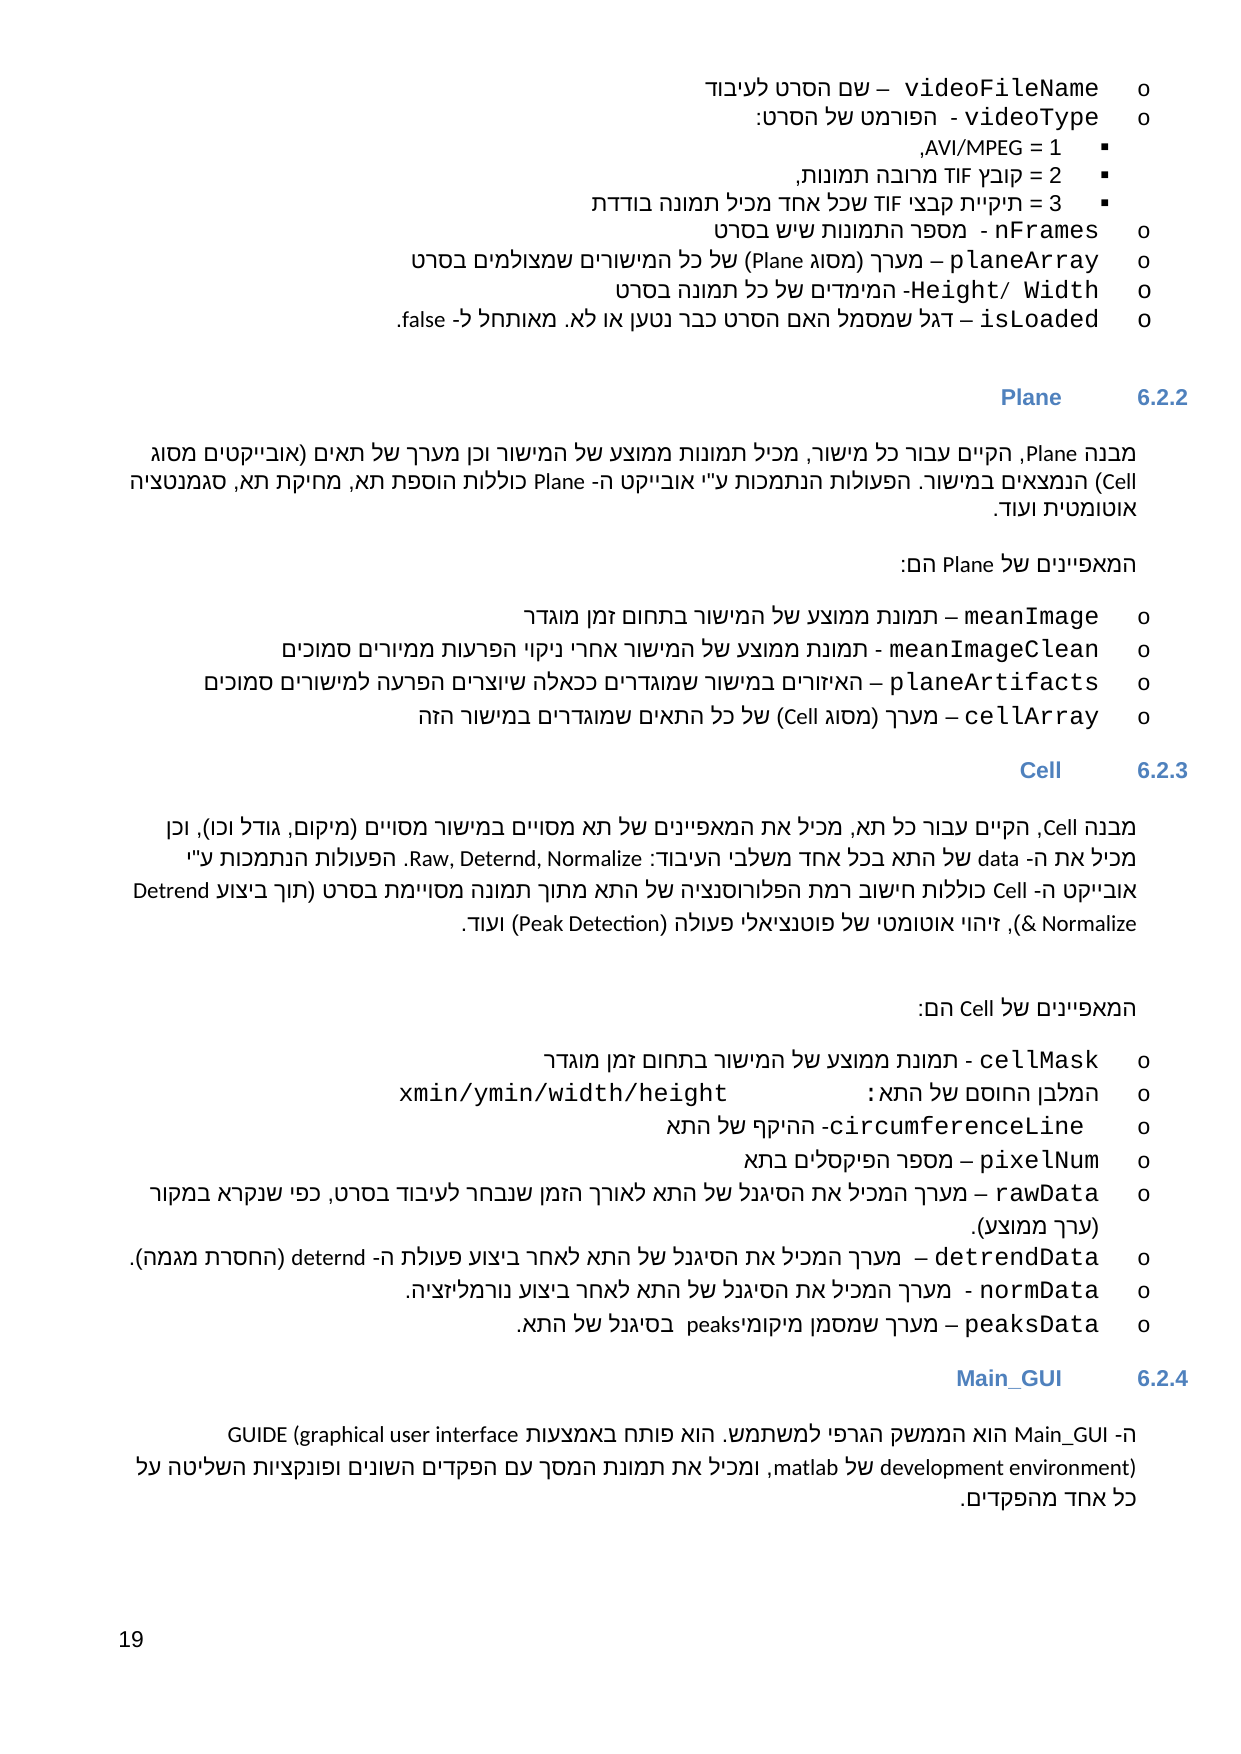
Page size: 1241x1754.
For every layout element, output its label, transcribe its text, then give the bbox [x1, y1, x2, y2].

list pixelNum – מספר הפיקסלים בתא [118, 1147, 1137, 1176]
subtitle Plane [118, 384, 1137, 411]
list המלבן החוסם של התא: xmin/ymin/width/height [118, 1080, 1137, 1109]
list 2 = קובץ TIF מרובה תמונות, [118, 161, 1099, 189]
list cellArray – מערך (מסוג Cell) של כל התאים שמוגדרים במישור הזה [118, 702, 1137, 732]
list circumferenceLine- ההיקף של התא [118, 1113, 1137, 1142]
list detrendData – מערך המכיל את הסיגנל של התא לאחר ביצוע פעולת ה- deternd (החסרת מגמה). [118, 1243, 1137, 1273]
list 1 = AVI/MPEG, [118, 133, 1099, 161]
text מבנה Plane, הקיים עבור כל מישור, מכיל תמונות ממוצע של המישור וכן מערך של תאים (אובייקטים מסוג Cell) הנמצאים במישור. הפעולות הנתמכות ע"י אובייקט ה- Plane כוללות הוספת תא, מחיקת תא, סגמנטציה אוטומטית ועוד. [118, 439, 1137, 550]
list videoFileName – שם הסרט לעיבוד [118, 75, 1137, 104]
list normData - מערך המכיל את הסיגנל של התא לאחר ביצוע נורמליזציה. [118, 1277, 1137, 1306]
subtitle Cell [118, 757, 1137, 784]
text מבנה Cell, הקיים עבור כל תא, מכיל את המאפיינים של תא מסויים במישור מסויים (מיקום, גודל וכו), וכן מכיל את ה- data של התא בכל אחד משלבי העיבוד: Raw, Deternd, Normalize. הפעולות הנתמכות ע"י אובייקט ה- Cell כוללות חישוב רמת הפלורוסנציה של התא מתוך תמונה מסויימת בסרט (תוך ביצוע Detrend & Normalize), זיהוי אוטומטי של פוטנציאלי פעולה (Peak Detection) ועוד. [118, 813, 1137, 969]
list planeArray – מערך (מסוג Plane) של כל המישורים שמצולמים בסרט [118, 246, 1137, 276]
text ה- Main_GUI הוא הממשק הגרפי למשתמש. הוא פותח באמצעות GUIDE (graphical user interface development environment) של matlab, ומכיל את תמונת המסך עם הפקדים השונים ופונקציות השליטה על כל אחד מהפקדים. [118, 1420, 1137, 1511]
list nFrames - מספר התמונות שיש בסרט [118, 217, 1137, 246]
subtitle Main_GUI [118, 1365, 1137, 1392]
list meanImageClean - תמונת ממוצע של המישור אחרי ניקוי הפרעות ממיורים סמוכים [118, 636, 1137, 665]
text המאפיינים של Plane הם: [118, 550, 1137, 578]
list 3 = תיקיית קבצי TIF שכל אחד מכיל תמונה בודדת [118, 189, 1099, 217]
list peaksData – מערך שמסמן מיקומיpeaks בסיגנל של התא. [118, 1310, 1137, 1340]
list meanImage – תמונת ממוצע של המישור בתחום זמן מוגדר [118, 603, 1137, 632]
list rawData – מערך המכיל את הסיגנל של התא לאורך הזמן שנבחר לעיבוד בסרט, כפי שנקרא במקור (ערך ממוצע). [118, 1180, 1137, 1239]
list isLoaded – דגל שמסמל האם הסרט כבר נטען או לא. מאותחל ל- false. [118, 306, 1137, 335]
list planeArtifacts – האיזורים במישור שמוגדרים ככאלה שיוצרים הפרעה למישורים סמוכים [118, 669, 1137, 698]
list cellMask - תמונת ממוצע של המישור בתחום זמן מוגדר [118, 1047, 1137, 1076]
list videoType - הפורמט של הסרט: [118, 104, 1137, 133]
list Height/ Width- המימדים של כל תמונה בסרט [118, 276, 1137, 306]
text המאפיינים של Cell הם: [118, 994, 1137, 1022]
